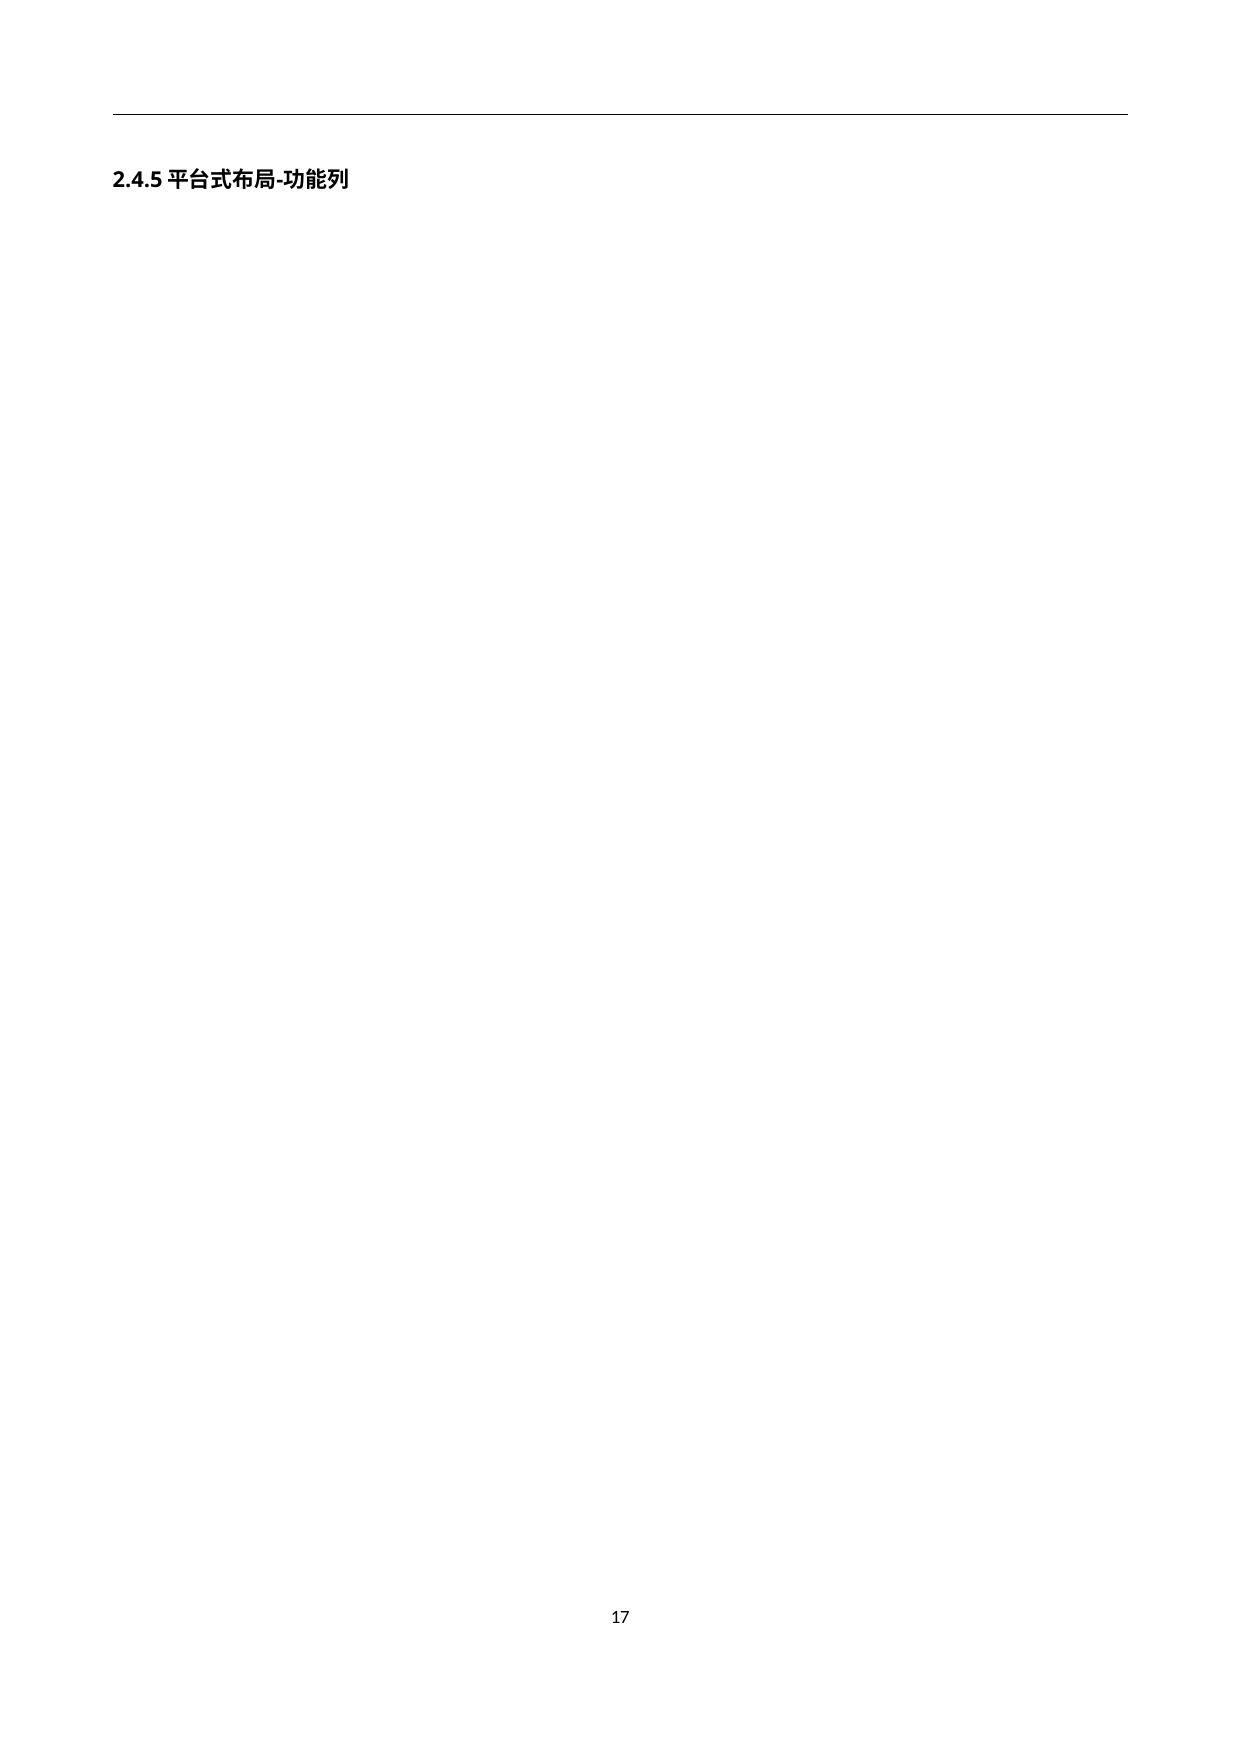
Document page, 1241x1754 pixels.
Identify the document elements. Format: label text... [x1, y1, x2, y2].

subtitle 2.4.5平台式布局-功能列 [112, 162, 1128, 194]
